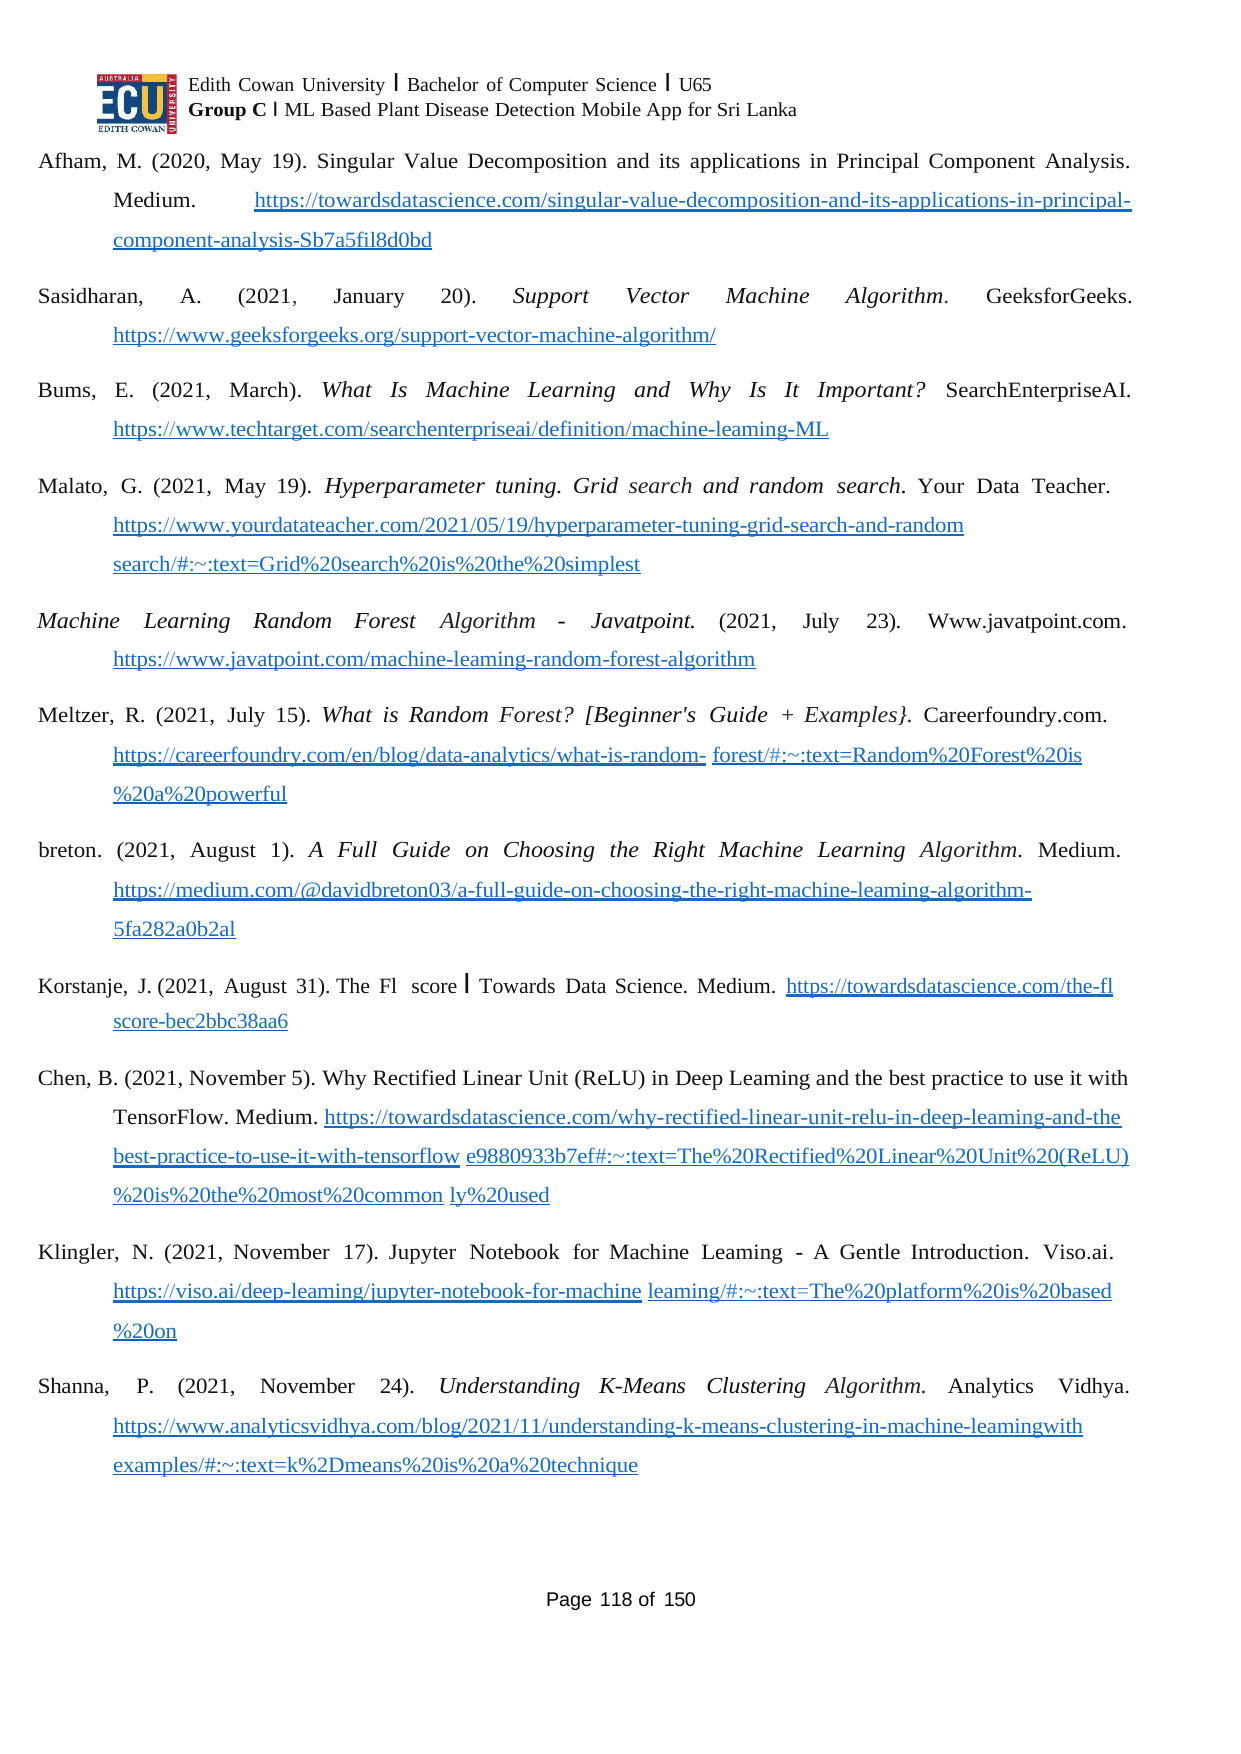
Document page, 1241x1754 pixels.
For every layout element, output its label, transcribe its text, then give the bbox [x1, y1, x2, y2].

text Afham, M. (2020, May 19). Singular Value Decomposition and its applications in Principal Component Analysis. Medium. https://towardsdatascience.com/singular-value-decomposition-and-its-applications-in-principal- component-analysis-Sb7a5fil8d0bd [38, 148, 1132, 252]
text Malato, G. (2021, May 19). Hyperparameter tuning. Grid search and random search. Your Data Teacher. https://www.yourdatateacher.com/2021/05/19/hyperparameter-tuning-grid-search-and-random­ search/#:~:text=Grid%20search%20is%20the%20simplest [38, 472, 1131, 576]
text Korstanje, J. (2021, August 31). The Fl score I Towards Data Science. Medium. https://towardsdatascience.com/the-fl­ score-bec2bbc38aa6 [38, 966, 1132, 1033]
text breton. (2021, August 1). A Full Guide on Choosing the Right Machine Learning Algorithm. Medium. https://medium.com/@davidbreton03/a-full-guide-on-choosing-the-right-machine-leaming-algorithm- 5fa282a0b2al [38, 836, 1131, 941]
text Bums, E. (2021, March). What Is Machine Learning and Why Is It Important? SearchEnterpriseAI. https://www.techtarget.com/searchenterpriseai/definition/machine-leaming-ML [37, 377, 1132, 441]
text Chen, B. (2021, November 5). Why Rectified Linear Unit (ReLU) in Deep Leaming and the best practice to use it with TensorFlow. Medium. https://towardsdatascience.com/why-rectified-linear-unit-relu-in-deep-leaming-and-the­ best-practice-to-use-it-with-tensorflow­ e9880933b7ef#:~:text=The%20Rectified%20Linear%20Unit%20(ReLU)%20is%20the%20most%20common ly%20used [38, 1065, 1131, 1208]
text Machine Learning Random Forest Algorithm - Javatpoint. (2021, July 23). Www.javatpoint.com. https://www.javatpoint.com/machine-leaming-random-forest-algorithm [37, 607, 1131, 672]
text Shanna, P. (2021, November 24). Understanding K-Means Clustering Algorithm. Analytics Vidhya. https://www.analyticsvidhya.com/blog/2021/11/understanding-k-means-clustering-in-machine-leamingwith­ examples/#:~:text=k%2Dmeans%20is%20a%20technique [38, 1373, 1131, 1477]
text Klingler, N. (2021, November 17). Jupyter Notebook for Machine Leaming - A Gentle Introduction. Viso.ai. https://viso.ai/deep-leaming/jupyter-notebook-for-machine­ leaming/#:~:text=The%20platform%20is%20based%20on [38, 1239, 1130, 1343]
picture [97, 74, 177, 134]
text Meltzer, R. (2021, July 15). What is Random Forest? [Beginner's Guide + Examples}. Careerfoundry.com. https://careerfoundry.com/en/blog/data-analytics/what-is-random- forest/#:~:text=Random%20Forest%20is%20a%20powerful [38, 701, 1132, 806]
text Sasidharan, A. (2021, January 20). Support Vector Machine Algorithm. GeeksforGeeks. https://www.geeksforgeeks.org/support-vector-machine-algorithm/ [38, 282, 1133, 347]
